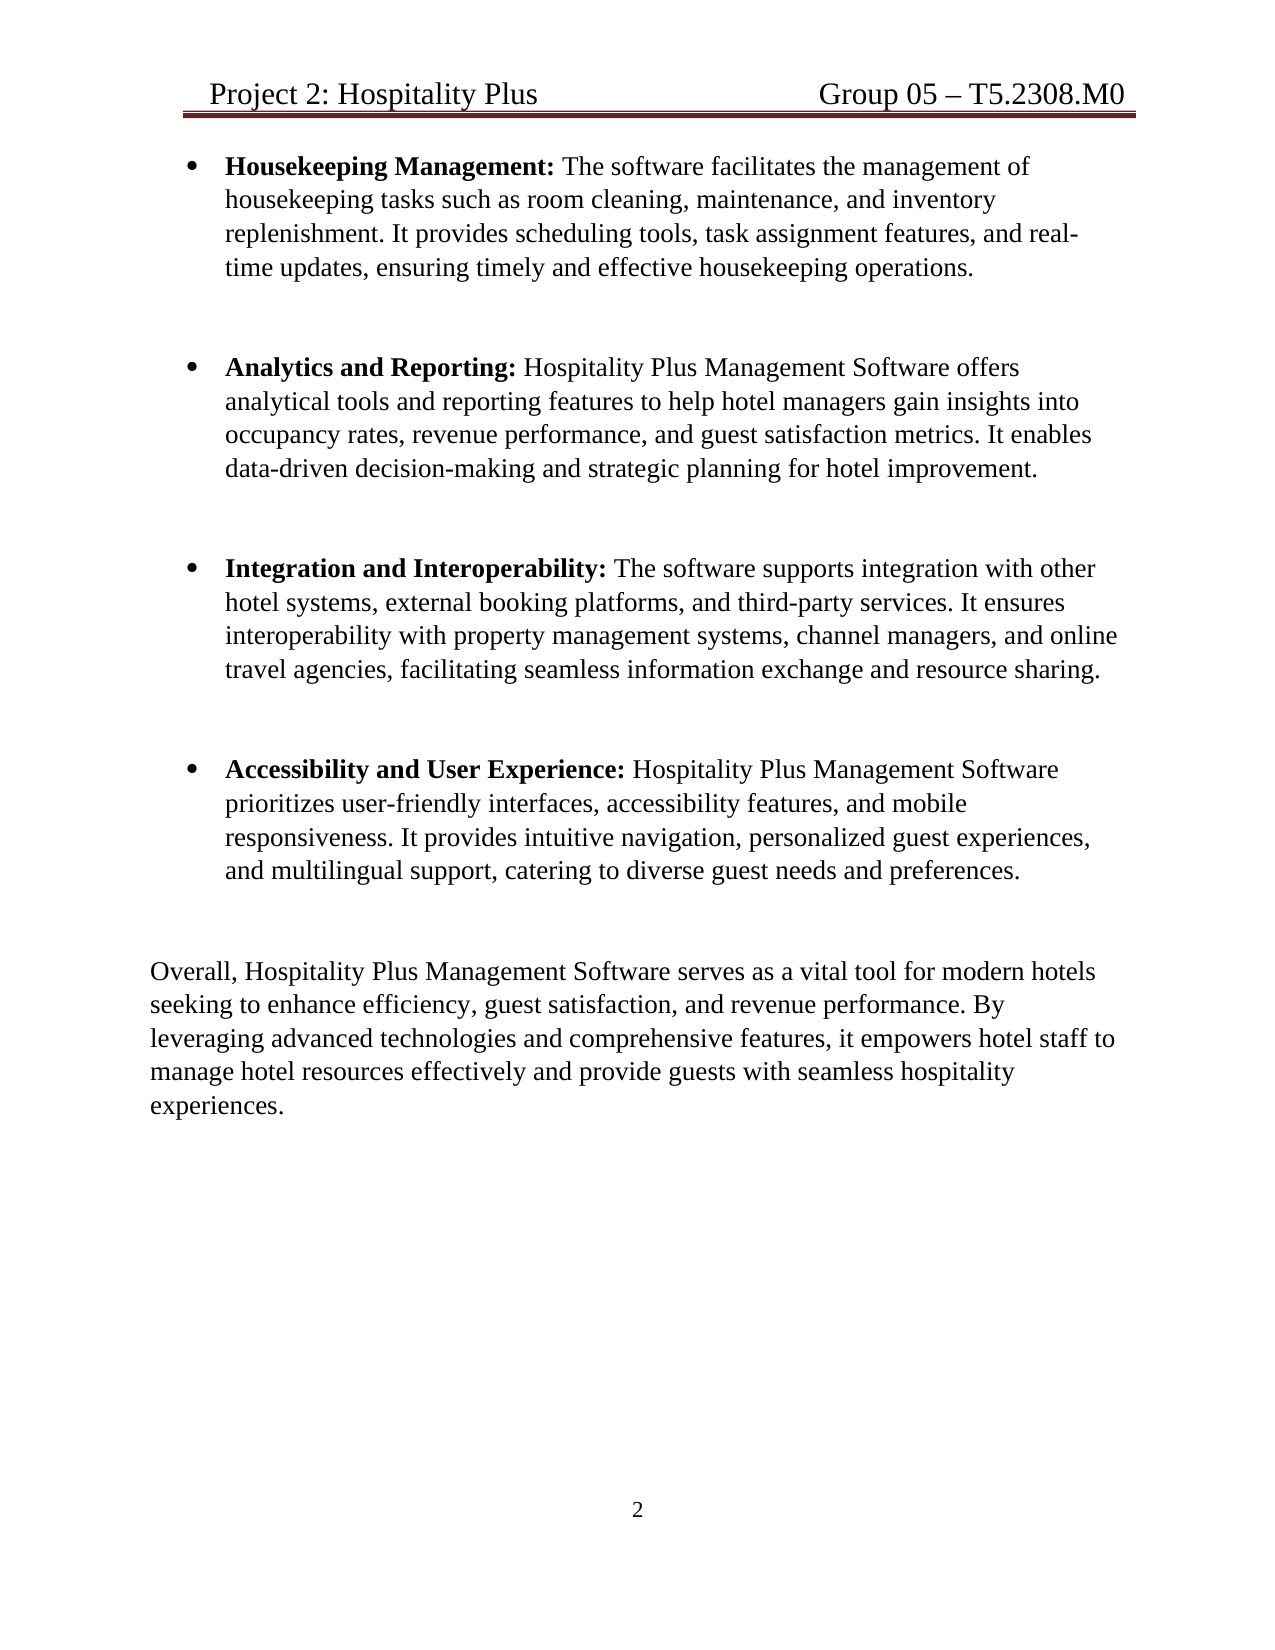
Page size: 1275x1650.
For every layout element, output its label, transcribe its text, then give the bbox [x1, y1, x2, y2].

list Housekeeping Management: The software facilitates the management of housekeeping tasks such as room cleaning, maintenance, and inventory replenishment. It provides scheduling tools, task assignment features, and real-time updates, ensuring timely and effective housekeeping operations. [187, 150, 1125, 282]
list Integration and Interoperability: The software supports integration with other hotel systems, external booking platforms, and third-party services. It ensures interoperability with property management systems, channel managers, and online travel agencies, facilitating seamless information exchange and resource sharing. [187, 552, 1125, 684]
list Accessibility and User Experience: Hospitality Plus Management Software prioritizes user-friendly interfaces, accessibility features, and mobile responsiveness. It provides intuitive navigation, personalized guest experiences, and multilingual support, catering to diverse guest needs and preferences. [187, 753, 1125, 885]
text Overall, Hospitality Plus Management Software serves as a vital tool for modern hotels seeking to enhance efficiency, guest satisfaction, and revenue performance. By leveraging advanced technologies and comprehensive features, it empowers hotel staff to manage hotel resources effectively and provide guests with seamless hospitality experiences. [150, 954, 1125, 1120]
list Analytics and Reporting: Hospitality Plus Management Software offers analytical tools and reporting features to help hotel managers gain insights into occupancy rates, revenue performance, and guest satisfaction metrics. It enables data-driven decision-making and strategic planning for hotel improvement. [187, 351, 1125, 483]
